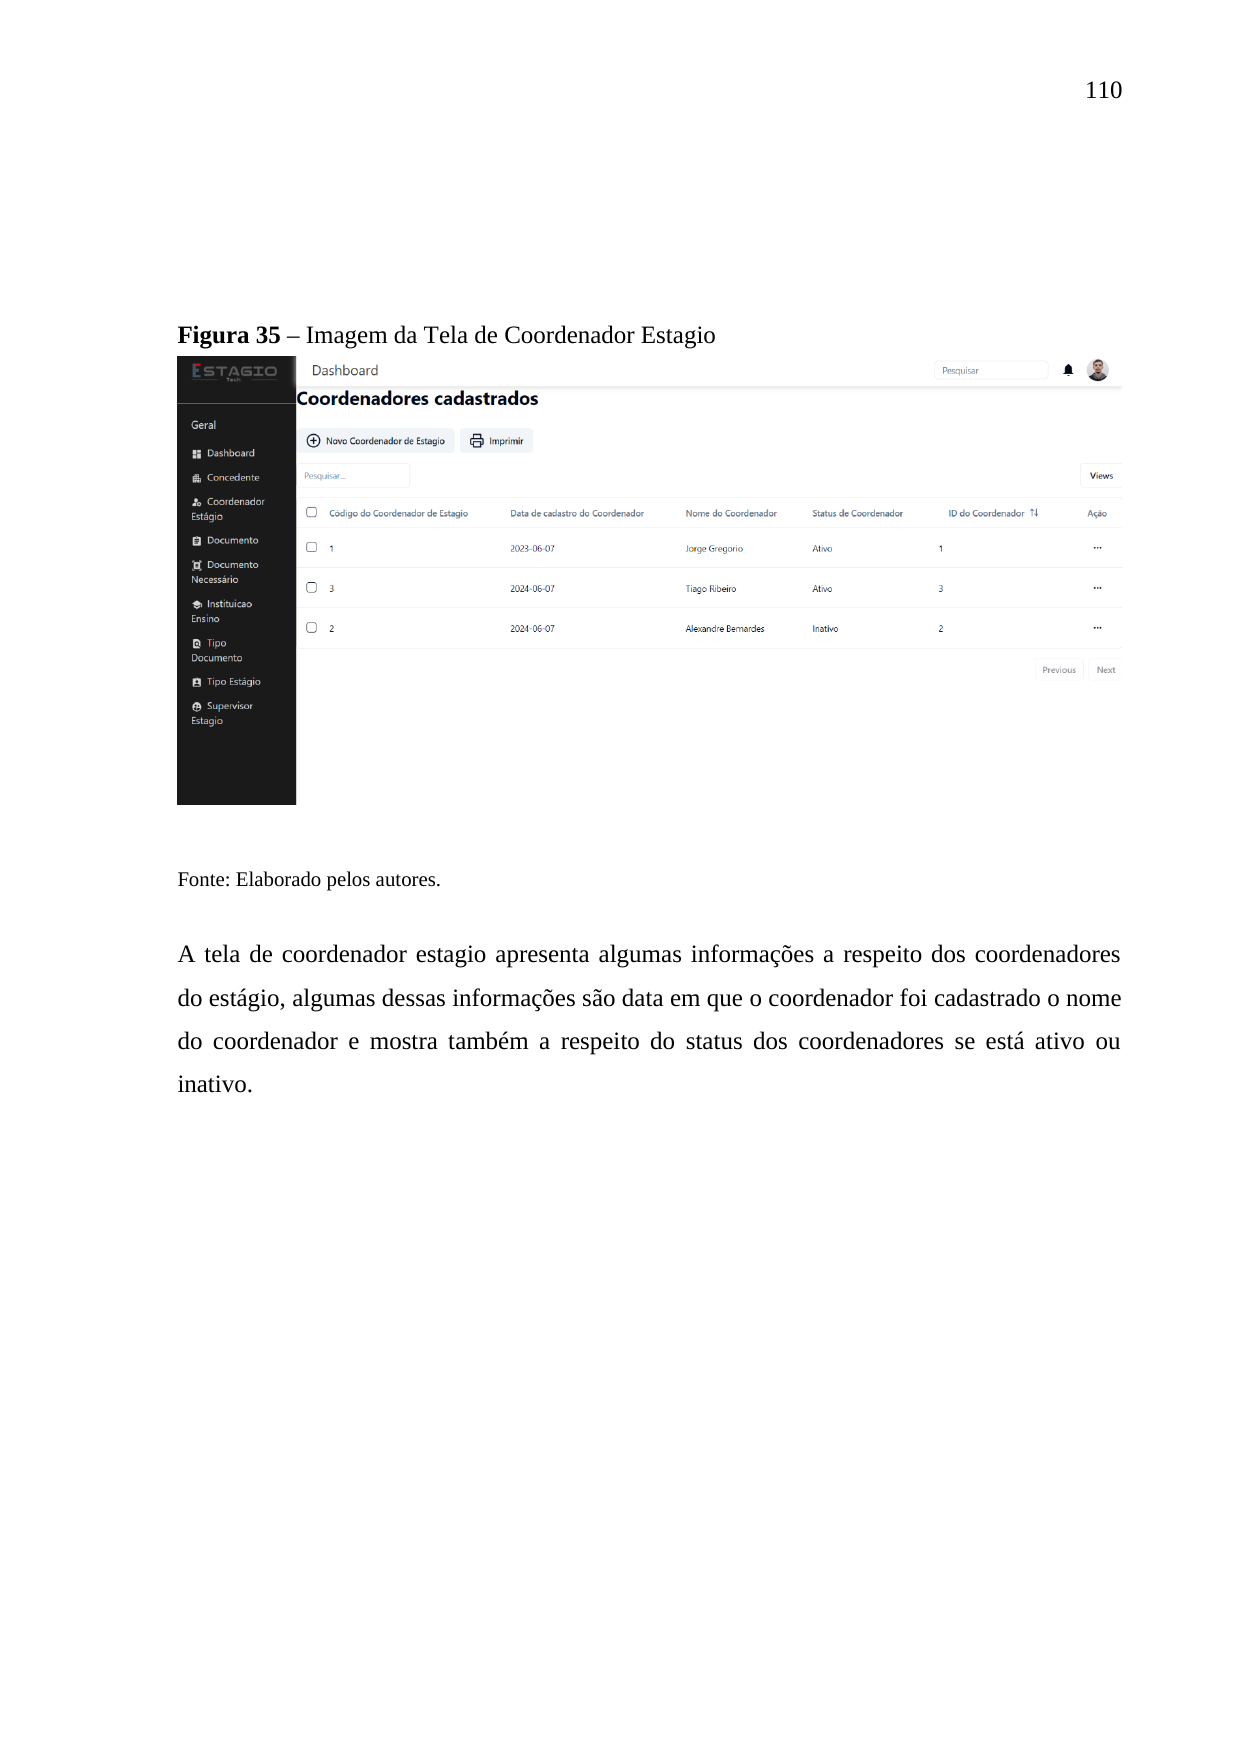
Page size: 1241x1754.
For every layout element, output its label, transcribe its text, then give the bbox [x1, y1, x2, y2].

text A tela de coordenador estagio apresenta algumas informações a respeito dos coordenadores do estágio, algumas dessas informações são data em que o coordenador foi cadastrado o nome do coordenador e mostra também a respeito do status dos coordenadores se está ativo ou inativo. [177, 939, 1122, 1098]
text Figura 35 – Imagem da Tela de Coordenador Estagio [177, 320, 1122, 349]
picture [177, 356, 1123, 805]
text Fonte: Elaborado pelos autores. [177, 867, 1122, 891]
